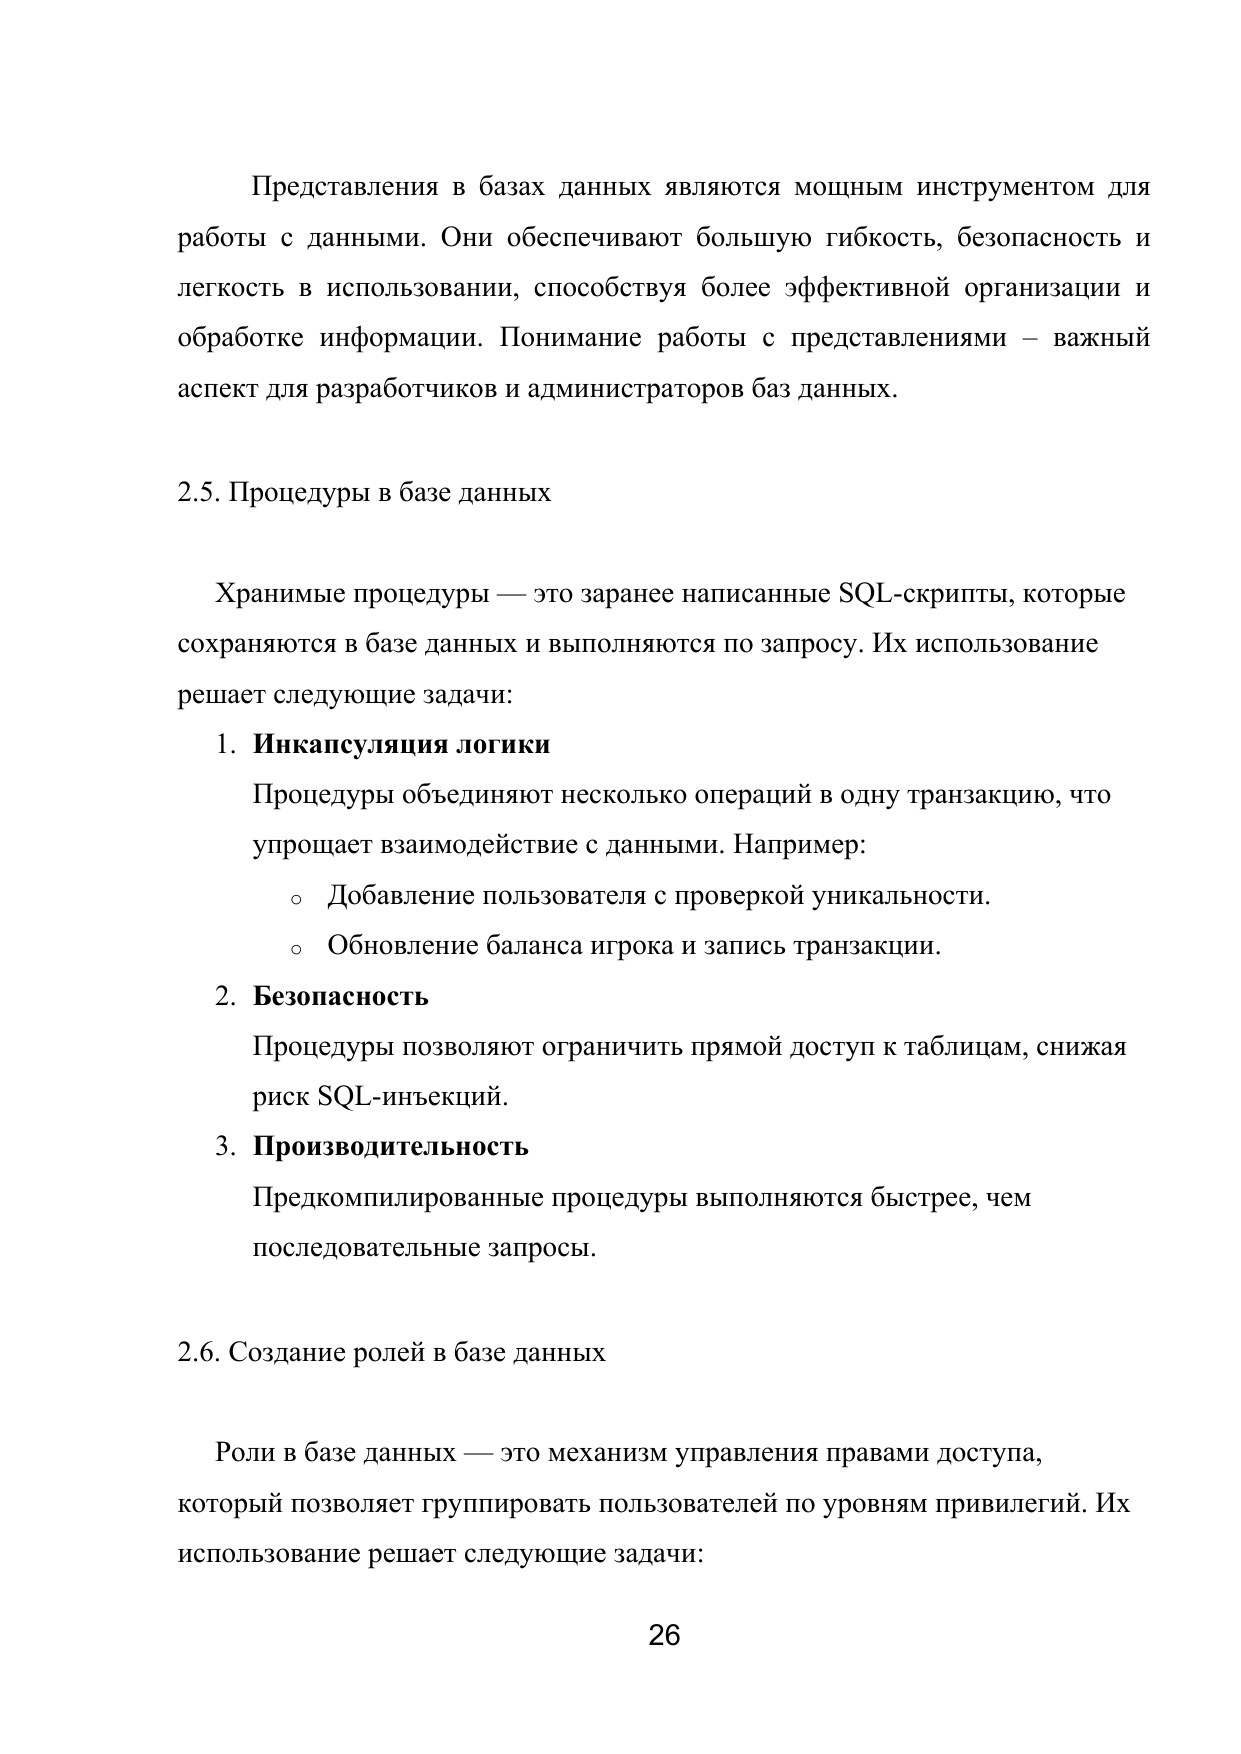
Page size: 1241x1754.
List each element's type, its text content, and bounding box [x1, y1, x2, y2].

list Инкапсуляция логики Процедуры объединяют несколько операций в одну транзакцию, что упрощает взаимодействие с данными. Например: [215, 726, 1152, 860]
subtitle 2.5. Процедуры в базе данных [177, 474, 1152, 508]
list Обновление баланса игрока и запись транзакции. [290, 927, 1152, 961]
text Представления в базах данных являются мощным инструментом для работы с данными. Они обеспечивают большую гибкость, безопасность и легкость в использовании, способствуя более эффективной организации и обработке информации. Понимание работы с представлениями – важный аспект для разработчиков и администраторов баз данных. [177, 168, 1152, 403]
list Безопасность Процедуры позволяют ограничить прямой доступ к таблицам, снижая риск SQL-инъекций. [215, 978, 1152, 1112]
list Производительность Предкомпилированные процедуры выполняются быстрее, чем последовательные запросы. [215, 1128, 1152, 1263]
text Роли в базе данных — это механизм управления правами доступа, который позволяет группировать пользователей по уровням привилегий. Их использование решает следующие задачи: [177, 1434, 1152, 1569]
text Хранимые процедуры — это заранее написанные SQL-скрипты, которые сохраняются в базе данных и выполняются по запросу. Их использование решает следующие задачи: [177, 575, 1152, 709]
list Добавление пользователя с проверкой уникальности. [290, 877, 1152, 911]
subtitle 2.6. Создание ролей в базе данных [177, 1334, 1152, 1367]
